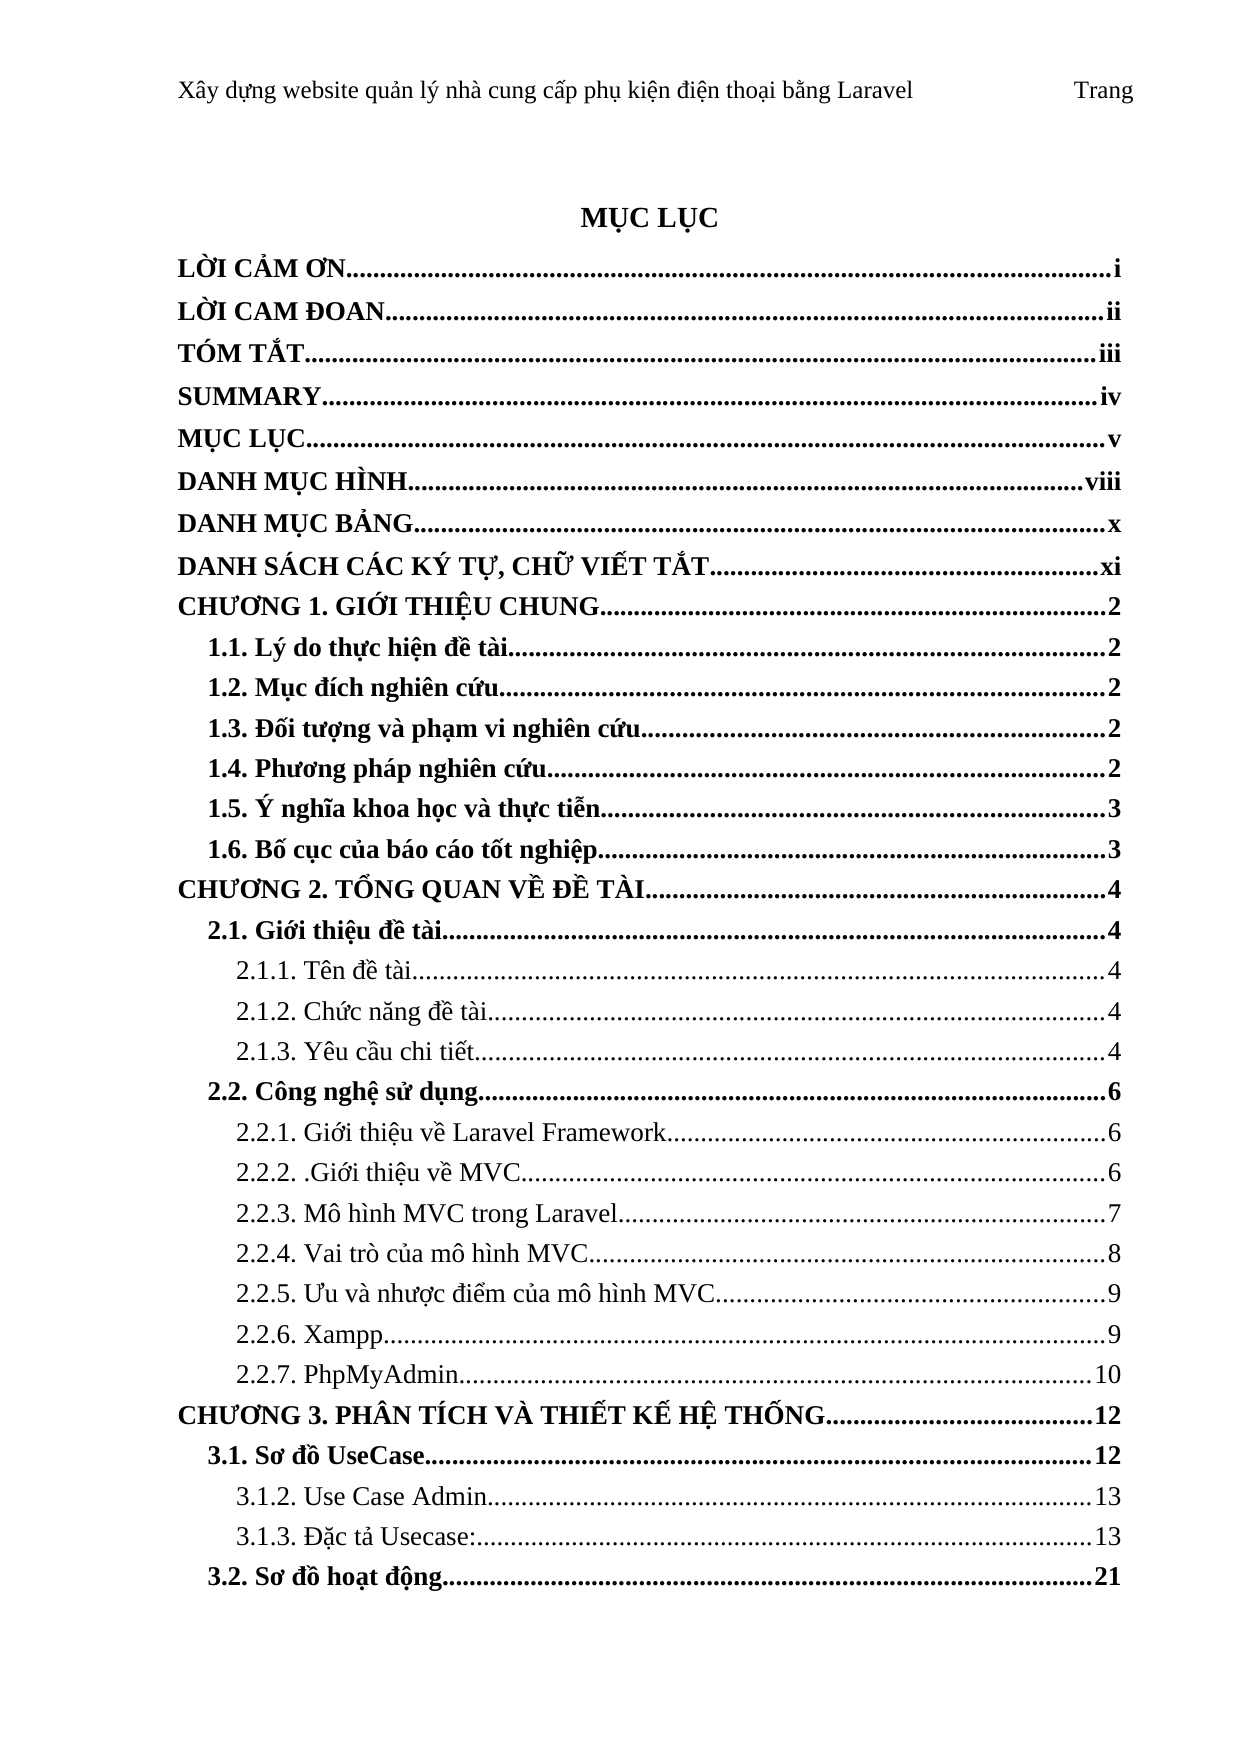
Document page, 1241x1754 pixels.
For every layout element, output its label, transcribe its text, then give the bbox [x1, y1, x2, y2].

text 2.2.6. Xampp 9 [236, 1318, 1122, 1349]
text MỤC LỤC v [177, 422, 1122, 454]
text 1.4. Phương pháp nghiên cứu 2 [207, 752, 1122, 783]
text 3.2. Sơ đồ hoạt động 21 [207, 1560, 1122, 1592]
text 1.3. Đối tượng và phạm vi nghiên cứu 2 [207, 712, 1122, 743]
text SUMMARY iv [177, 380, 1122, 411]
text 2.2.7. PhpMyAdmin 10 [236, 1358, 1122, 1389]
text 1.5. Ý nghĩa khoa học và thực tiễn 3 [207, 792, 1122, 824]
text 2.2. Công nghệ sử dụng 6 [207, 1075, 1122, 1107]
text 1.1. Lý do thực hiện đề tài 2 [207, 631, 1122, 662]
text LỜI CAM ĐOAN ii [177, 295, 1122, 326]
text 2.1.2. Chức năng đề tài 4 [236, 994, 1122, 1026]
text 2.2.5. Ưu và nhược điểm của mô hình MVC 9 [236, 1277, 1122, 1309]
text 3.1. Sơ đồ UseCase 12 [207, 1439, 1122, 1470]
text 3.1.3. Đặc tả Usecase: 13 [236, 1520, 1122, 1551]
text 2.1.1. Tên đề tài 4 [236, 954, 1122, 985]
text DANH MỤC BẢNG x [177, 507, 1122, 539]
text 2.1. Giới thiệu đề tài 4 [207, 914, 1122, 945]
text 3.1.2. Use Case Admin 13 [236, 1479, 1122, 1511]
text CHƯƠNG 3. PHÂN TÍCH VÀ THIẾT KẾ HỆ THỐNG 12 [177, 1399, 1122, 1430]
text CHƯƠNG 2. TỔNG QUAN VỀ ĐỀ TÀI 4 [177, 873, 1122, 904]
text DANH MỤC HÌNH viii [177, 465, 1122, 496]
text MỤC LỤC [177, 200, 1122, 234]
text 1.6. Bố cục của báo cáo tốt nghiệp 3 [207, 833, 1122, 864]
text LỜI CẢM ƠN i [177, 252, 1122, 284]
text DANH SÁCH CÁC KÝ TỰ, CHỮ VIẾT TẮT xi [177, 550, 1122, 581]
text 2.2.4. Vai trò của mô hình MVC 8 [236, 1237, 1122, 1268]
text 2.1.3. Yêu cầu chi tiết 4 [236, 1035, 1122, 1066]
text 1.2. Mục đích nghiên cứu 2 [207, 671, 1122, 702]
text 2.2.1. Giới thiệu về Laravel Framework 6 [236, 1116, 1122, 1147]
text CHƯƠNG 1. GIỚI THIỆU CHUNG 2 [177, 590, 1122, 622]
text TÓM TẮT iii [177, 337, 1122, 369]
text 2.2.3. Mô hình MVC trong Laravel 7 [236, 1197, 1122, 1228]
text 2.2.2. .Giới thiệu về MVC 6 [236, 1156, 1122, 1187]
